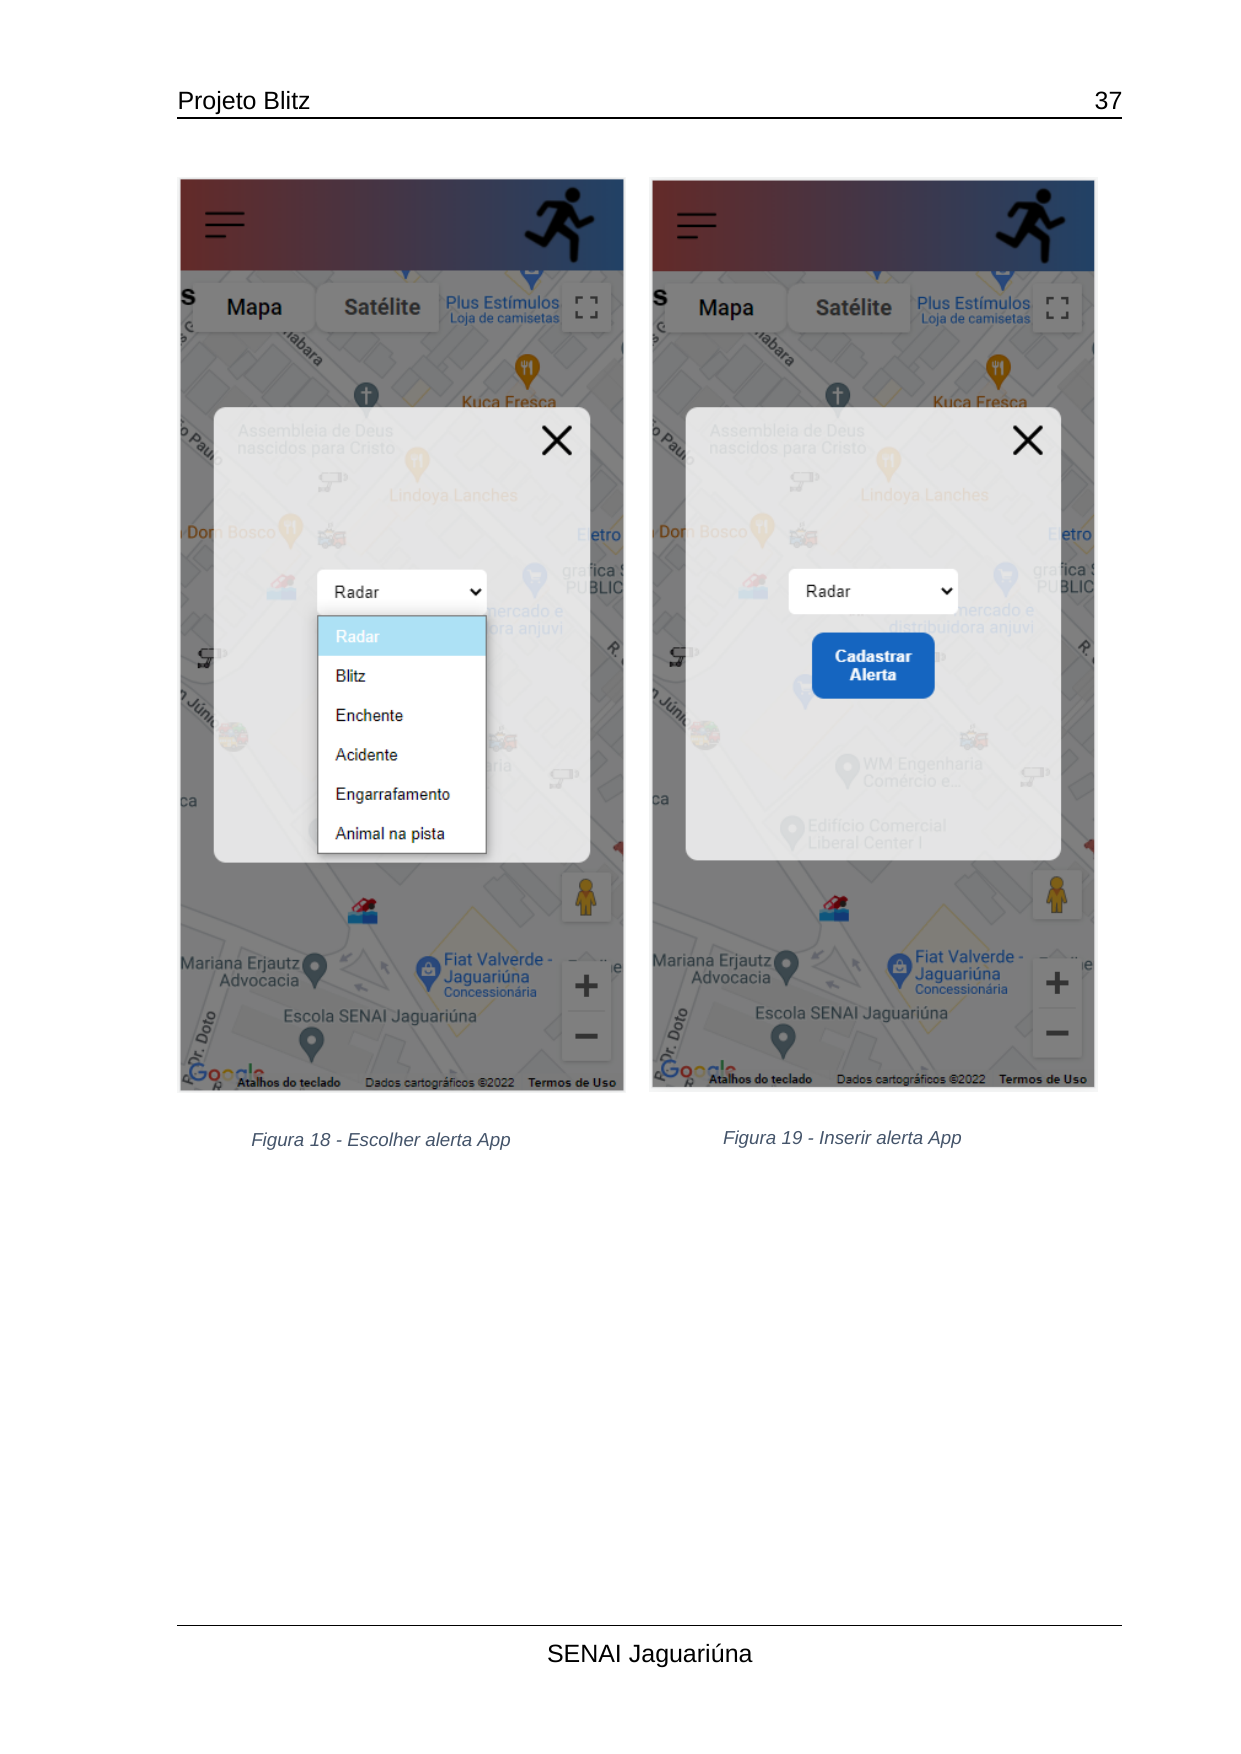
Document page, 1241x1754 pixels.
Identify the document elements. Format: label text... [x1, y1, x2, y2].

table_header Figura 19 - Inserir alerta App [638, 177, 1110, 1171]
table_header Figura 18 - Escolher alerta App [166, 177, 638, 1171]
picture [177, 177, 626, 1093]
picture [649, 177, 1098, 1092]
